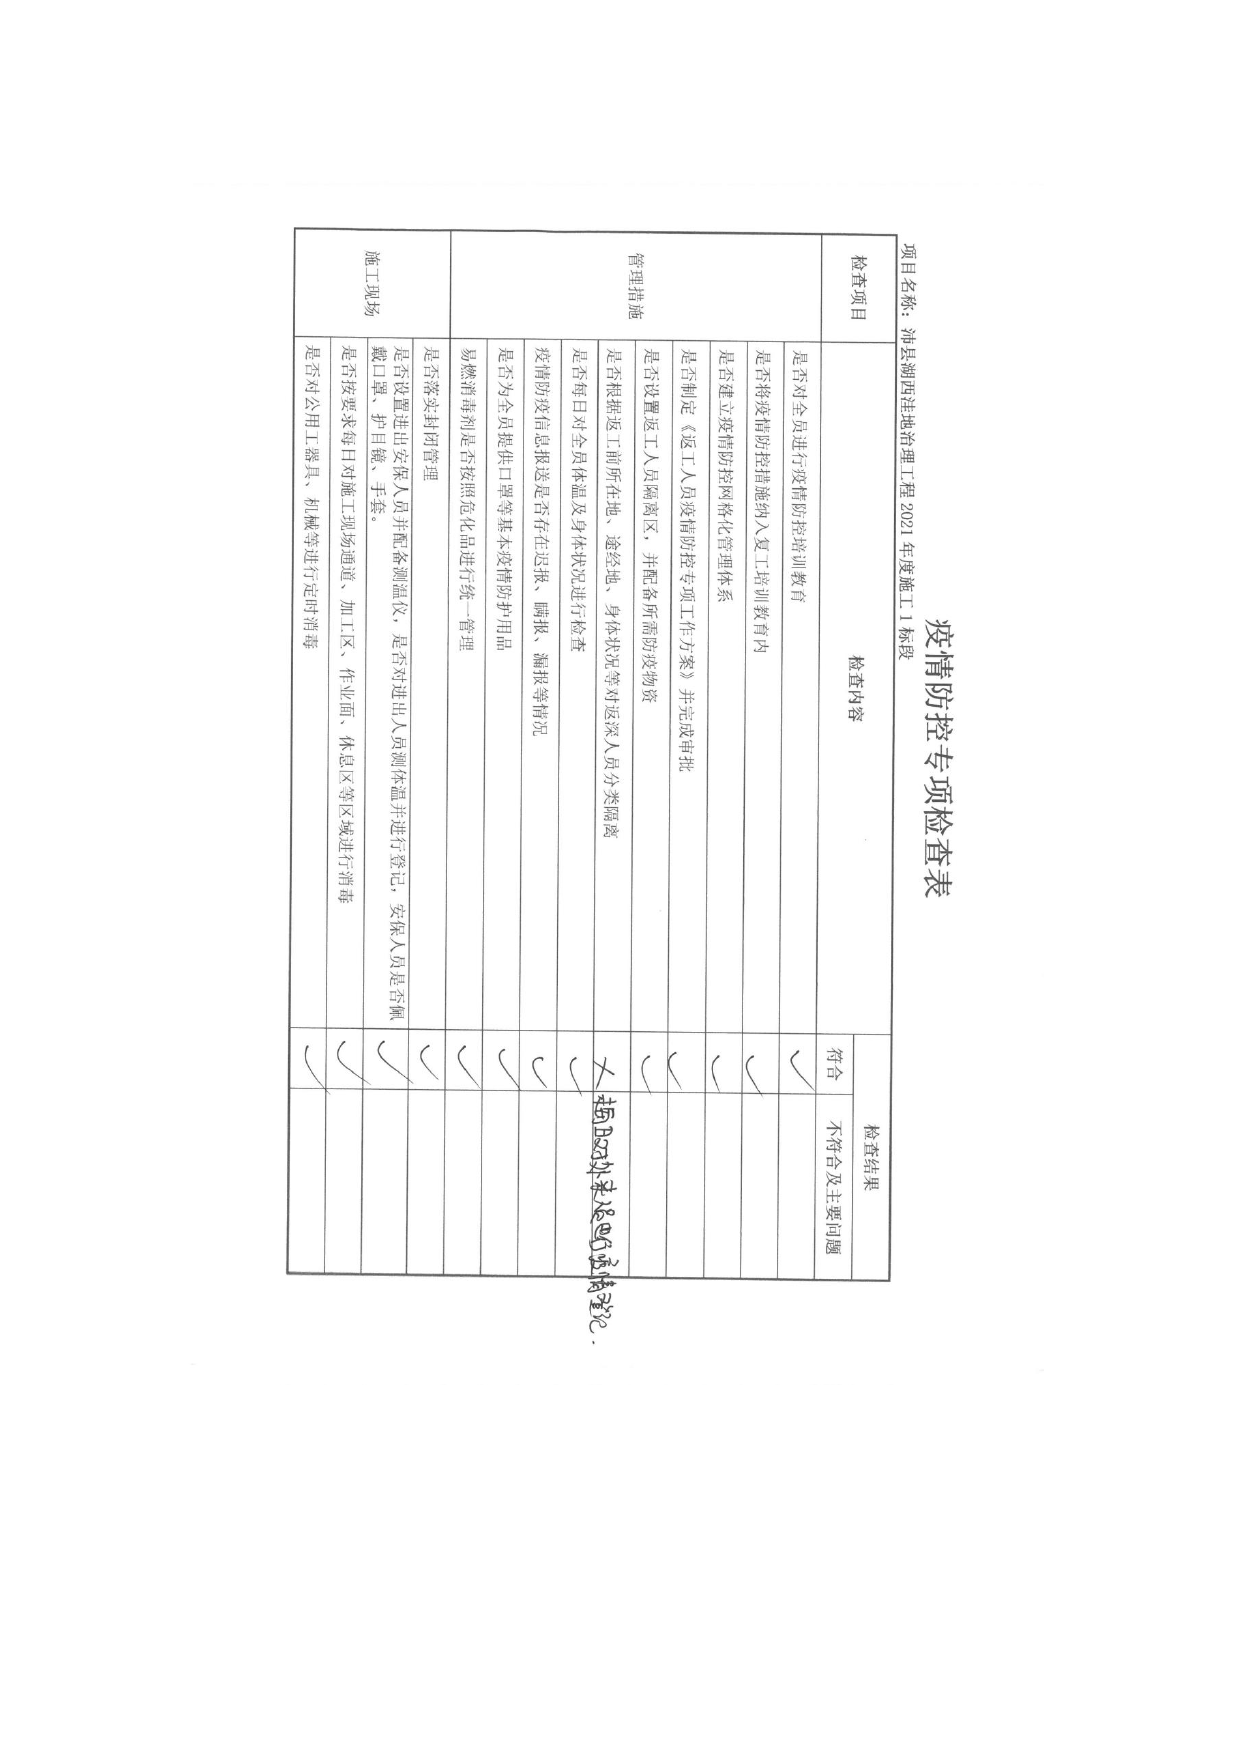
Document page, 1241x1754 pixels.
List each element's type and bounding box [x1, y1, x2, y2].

picture [187, 162, 1052, 1385]
